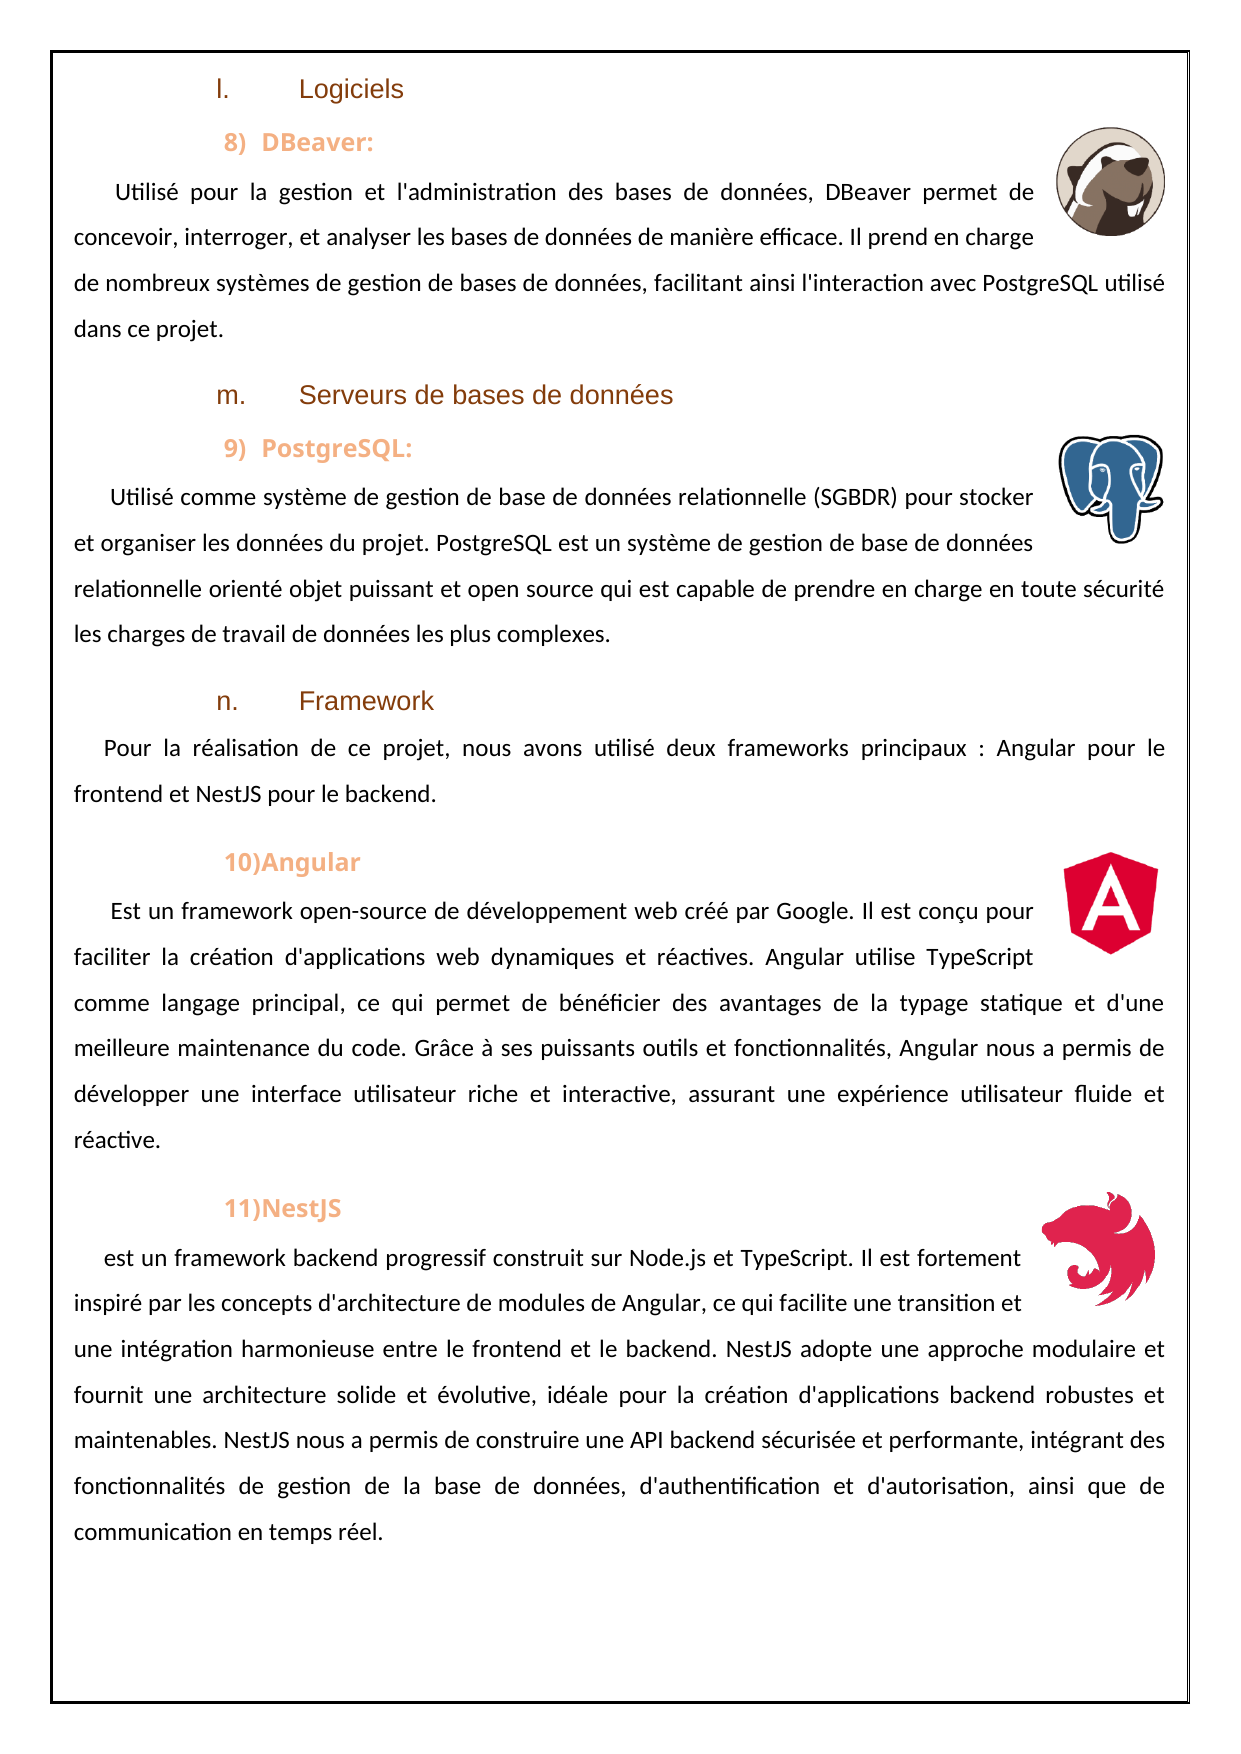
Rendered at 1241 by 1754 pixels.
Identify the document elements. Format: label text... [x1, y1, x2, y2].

subtitle Serveurs de bases de données [186, 379, 1167, 411]
subtitle NestJS [223, 1191, 1167, 1225]
subtitle PostgreSQL: [223, 430, 1167, 464]
subtitle DBeaver: [223, 124, 1167, 159]
picture [1054, 846, 1167, 960]
text Pour la réalisation de ce projet, nous avons utilisé deux frameworks principaux : Angular pour le frontend et NestJS pour le backend. [73, 732, 1167, 808]
subtitle Angular [223, 844, 1167, 878]
text Utilisé comme système de gestion de base de données relationnelle (SGBDR) pour stocker et organiser les données du projet. PostgreSQL est un système de gestion de base de données relationnelle orienté objet puissant et open source qui est capable de prendre en charge en toute sécurité les charges de travail de données les plus complexes. [73, 481, 1167, 649]
subtitle Logiciels [186, 73, 1167, 105]
subtitle Framework [186, 685, 1167, 716]
picture [1041, 1192, 1155, 1306]
picture [1054, 432, 1167, 546]
text Est un framework open-source de développement web créé par Google. Il est conçu pour faciliter la création d'applications web dynamiques et réactives. Angular utilise TypeScript comme langage principal, ce qui permet de bénéficier des avantages de la typage statique et d'une meilleure maintenance du code. Grâce à ses puissants outils et fonctionnalités, Angular nous a permis de développer une interface utilisateur riche et interactive, assurant une expérience utilisateur fluide et réactive. [73, 895, 1167, 1154]
picture [1054, 125, 1167, 238]
text Utilisé pour la gestion et l'administration des bases de données, DBeaver permet de concevoir, interroger, et analyser les bases de données de manière efficace. Il prend en charge de nombreux systèmes de gestion de bases de données, facilitant ainsi l'interaction avec PostgreSQL utilisé dans ce projet. [73, 176, 1167, 343]
text est un framework backend progressif construit sur Node.js et TypeScript. Il est fortement inspiré par les concepts d'architecture de modules de Angular, ce qui facilite une transition et une intégration harmonieuse entre le frontend et le backend. NestJS adopte une approche modulaire et fournit une architecture solide et évolutive, idéale pour la création d'applications backend robustes et maintenables. NestJS nous a permis de construire une API backend sécurisée et performante, intégrant des fonctionnalités de gestion de la base de données, d'authentification et d'autorisation, ainsi que de communication en temps réel. [73, 1242, 1167, 1547]
